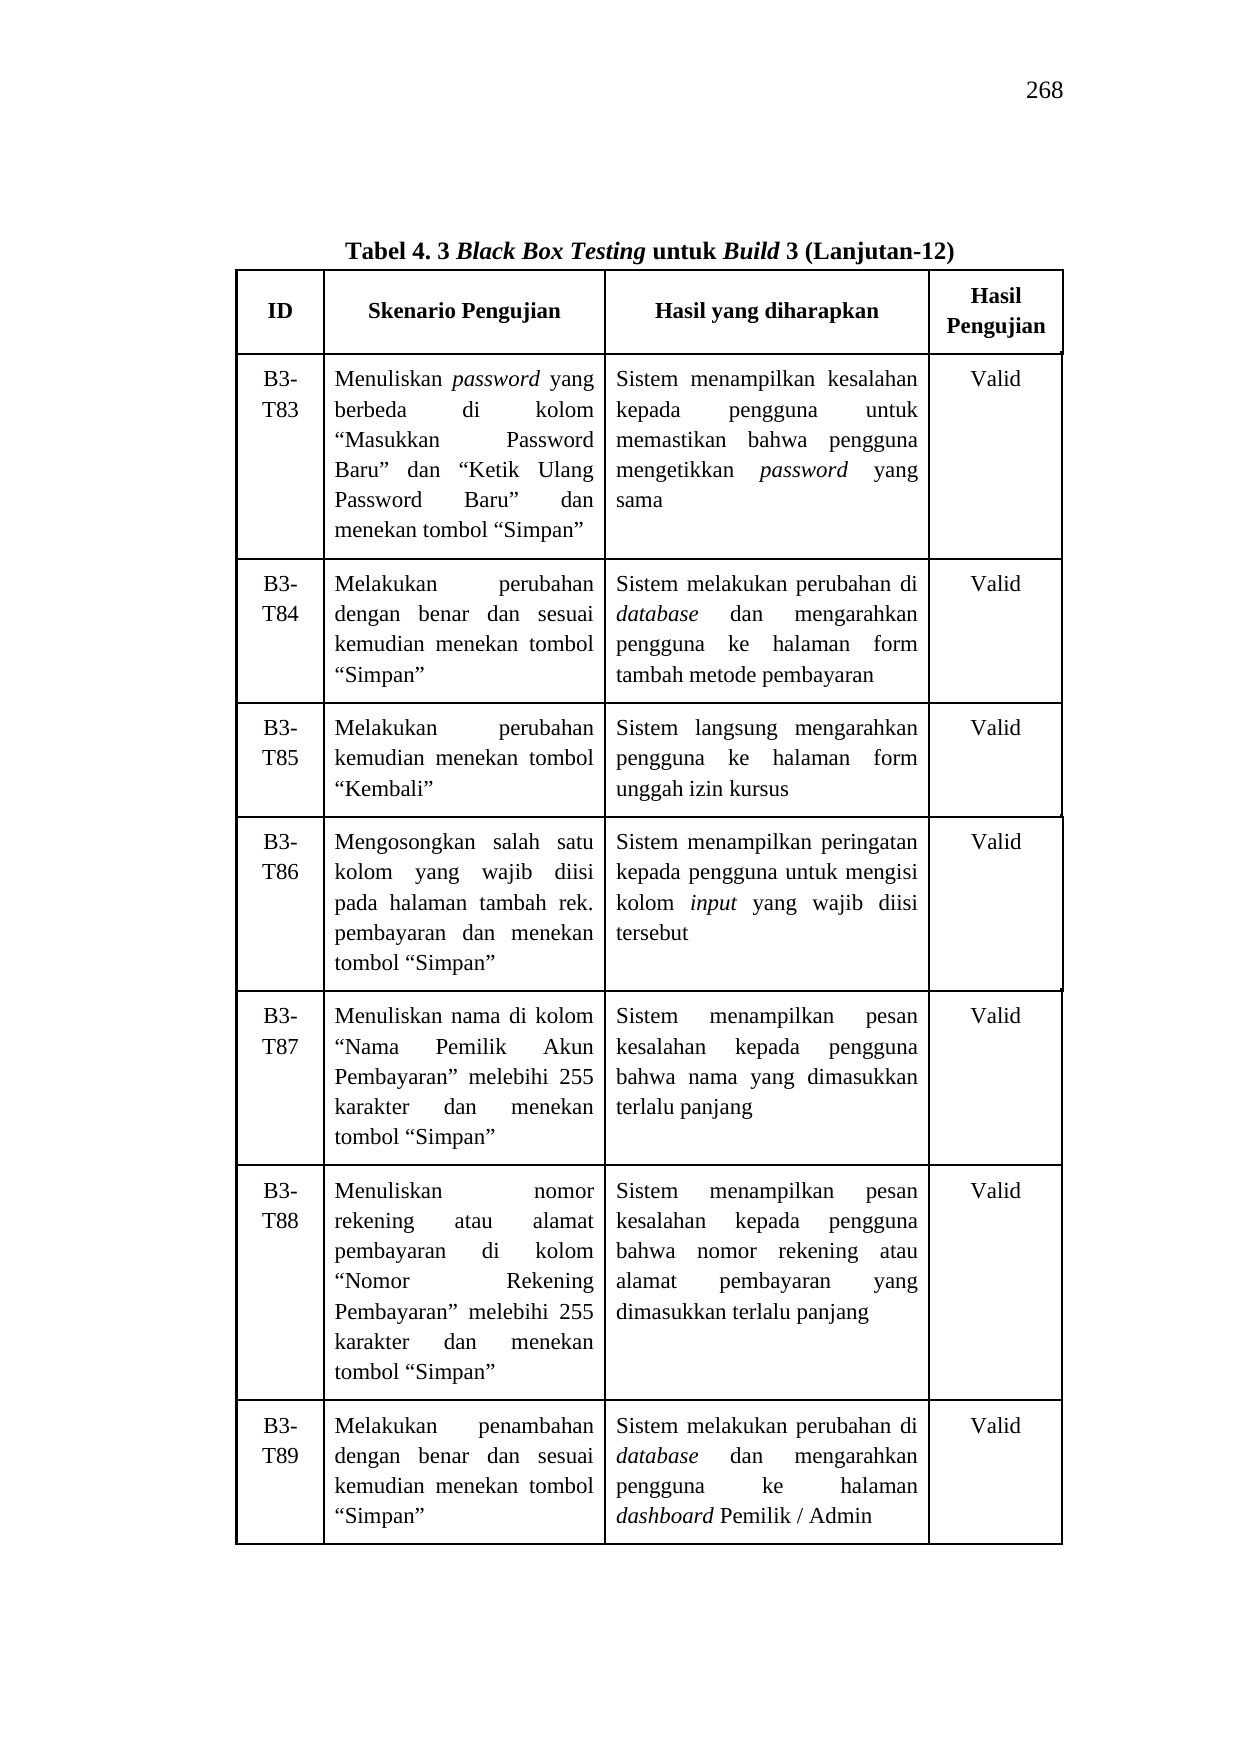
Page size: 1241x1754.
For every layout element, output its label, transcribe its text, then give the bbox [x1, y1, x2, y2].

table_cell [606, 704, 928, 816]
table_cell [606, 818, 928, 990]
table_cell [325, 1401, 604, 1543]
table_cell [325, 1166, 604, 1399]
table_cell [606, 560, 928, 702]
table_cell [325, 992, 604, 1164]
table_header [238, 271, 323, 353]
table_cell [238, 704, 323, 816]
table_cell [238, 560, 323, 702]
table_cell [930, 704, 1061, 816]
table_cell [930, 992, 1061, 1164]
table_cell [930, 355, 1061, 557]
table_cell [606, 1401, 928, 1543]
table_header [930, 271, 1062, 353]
text Tabel 4. 3 Black Box Testing untuk Build 3 (Lanjutan-12) [236, 236, 1063, 265]
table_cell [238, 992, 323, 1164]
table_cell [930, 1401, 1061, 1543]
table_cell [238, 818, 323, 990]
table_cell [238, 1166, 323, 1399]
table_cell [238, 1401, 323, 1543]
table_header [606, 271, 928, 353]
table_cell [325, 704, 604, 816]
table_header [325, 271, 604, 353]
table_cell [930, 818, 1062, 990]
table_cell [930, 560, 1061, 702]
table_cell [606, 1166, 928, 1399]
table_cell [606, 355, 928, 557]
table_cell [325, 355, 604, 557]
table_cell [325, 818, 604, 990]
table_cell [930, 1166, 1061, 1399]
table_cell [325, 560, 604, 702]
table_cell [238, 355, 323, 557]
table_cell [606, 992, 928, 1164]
